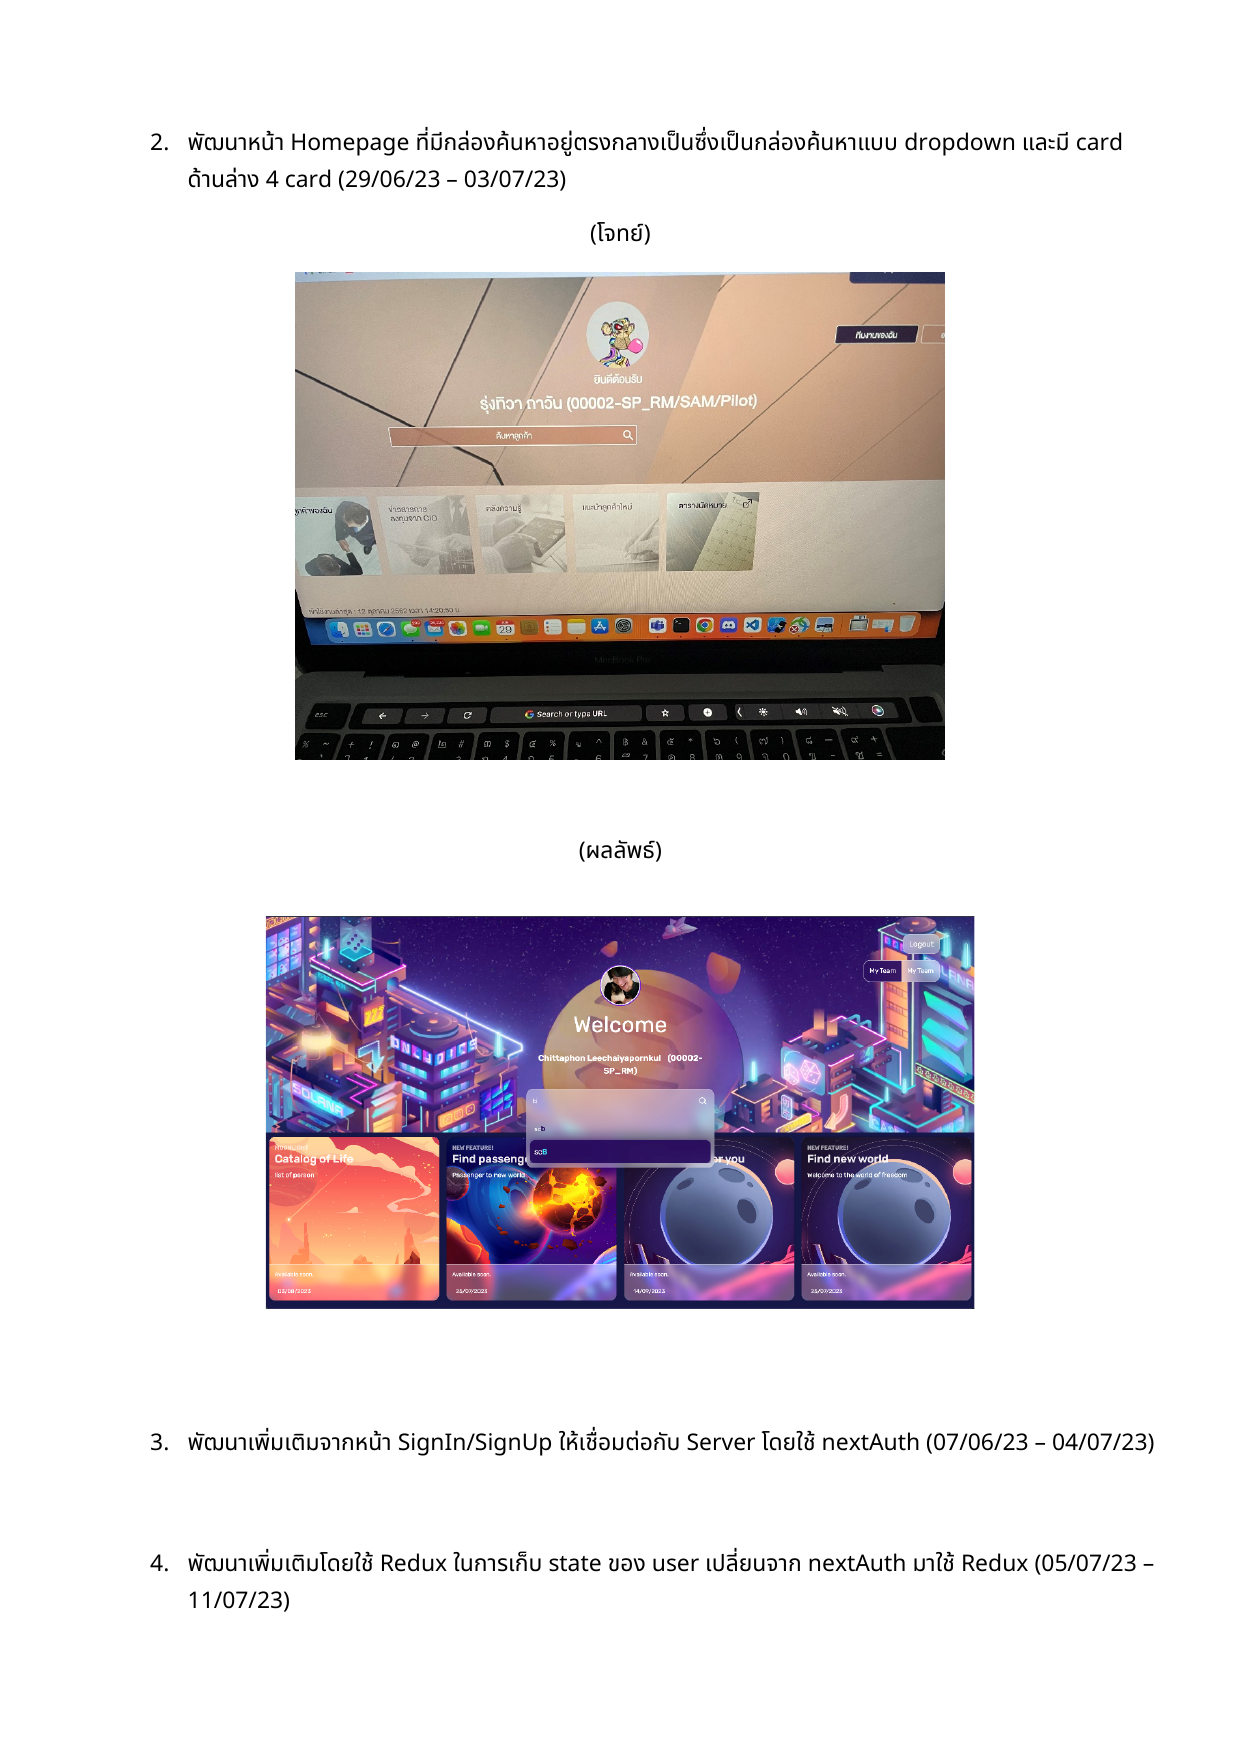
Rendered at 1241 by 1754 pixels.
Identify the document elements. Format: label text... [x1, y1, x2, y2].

list พัฒนาหน้า Homepage ที่มีกล่องค้นหาอยู่ตรงกลางเป็นซึ่งเป็นกล่องค้นหาแบบ dropdown และมี card ด้านล่าง 4 card (29/06/23 – 03/07/23) [150, 125, 1165, 198]
text (ผลลัพธ์) [75, 834, 1165, 869]
text (โจทย์) [75, 217, 1165, 252]
picture [265, 916, 975, 1309]
list พัฒนาเพิ่มเติมโดยใช้ Redux ในการเก็บ state ของ user เปลี่ยนจาก nextAuth มาใช้ Redux (05/07/23 – 11/07/23) [150, 1547, 1165, 1615]
picture [295, 272, 945, 760]
list พัฒนาเพิ่มเติมจากหน้า SignIn/SignUp ให้เชื่อมต่อกับ Server โดยใช้ nextAuth (07/06/23 – 04/07/23) [150, 1425, 1165, 1460]
